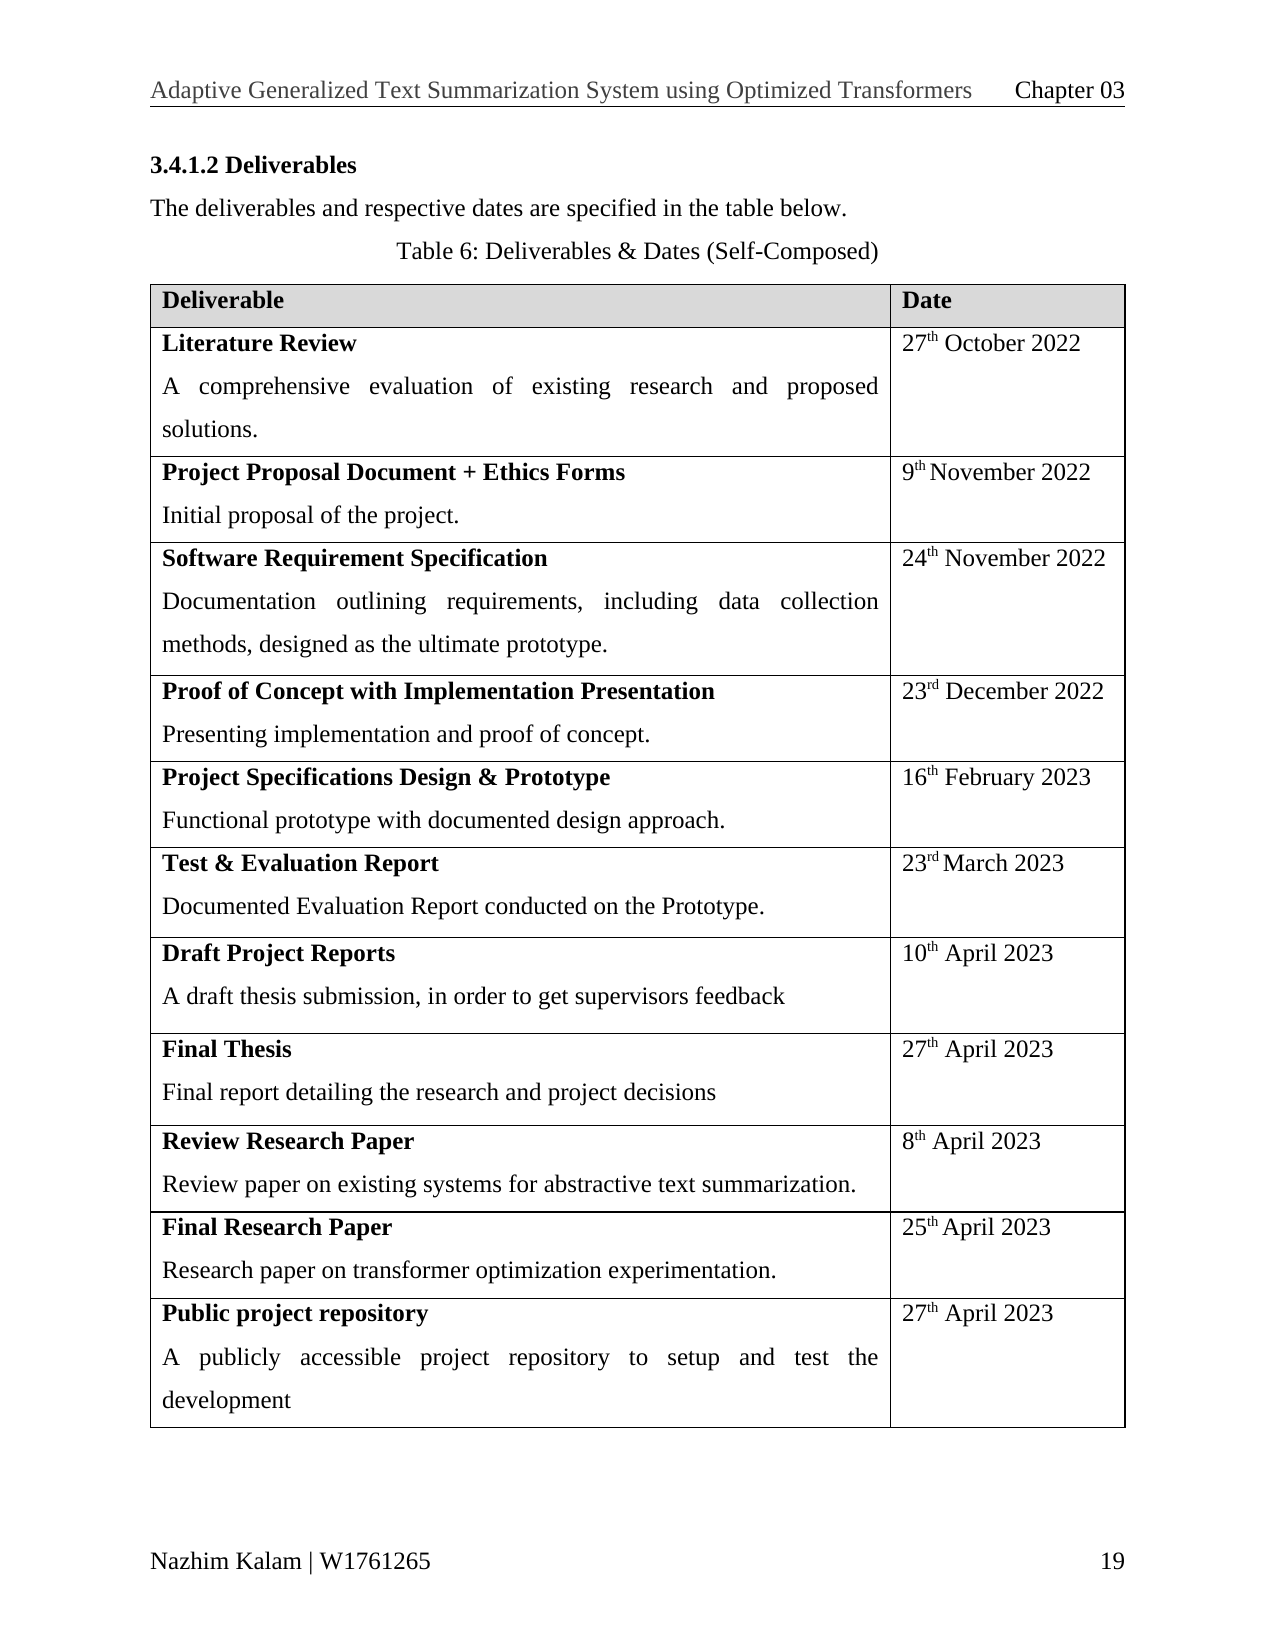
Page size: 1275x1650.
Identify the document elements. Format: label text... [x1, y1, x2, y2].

table_cell 9th November 2022 [891, 457, 1124, 542]
table_cell 27th April 2023 [891, 1299, 1124, 1427]
table_cell 27th October 2022 [891, 328, 1124, 456]
table_header Deliverable [151, 285, 890, 327]
table_cell 23rd December 2022 [891, 676, 1124, 761]
text The deliverables and respective dates are specified in the table below. [150, 193, 1125, 222]
table_cell 24th November 2022 [891, 543, 1124, 675]
table_cell Final Thesis Final report detailing the research and project decisions [151, 1034, 890, 1125]
table_cell Review Research Paper Review paper on existing systems for abstractive text summarization. [151, 1126, 890, 1211]
table_cell Software Requirement Specification Documentation outlining requirements, including data collection methods, designed as the ultimate prototype. [151, 543, 890, 675]
table_cell Literature Review A comprehensive evaluation of existing research and proposed solutions. [151, 328, 890, 456]
table_cell Proof of Concept with Implementation Presentation Presenting implementation and proof of concept. [151, 676, 890, 761]
table_cell 16th February 2023 [891, 762, 1124, 847]
table_cell Draft Project Reports A draft thesis submission, in order to get supervisors feedback [151, 938, 890, 1033]
table_cell 23rd March 2023 [891, 848, 1124, 937]
table_header Date [891, 285, 1124, 327]
table_cell 10th April 2023 [891, 938, 1124, 1033]
table_cell Project Specifications Design & Prototype Functional prototype with documented design approach. [151, 762, 890, 847]
table_cell Public project repository A publicly accessible project repository to setup and test the development [151, 1299, 890, 1427]
table_cell Final Research Paper Research paper on transformer optimization experimentation. [151, 1213, 890, 1297]
subtitle 3.4.1.2 Deliverables [150, 150, 1125, 179]
table_cell Project Proposal Document + Ethics Forms Initial proposal of the project. [151, 457, 890, 542]
table_cell 25th April 2023 [891, 1213, 1124, 1297]
table_cell 8th April 2023 [891, 1126, 1124, 1211]
table_cell 27th April 2023 [891, 1034, 1124, 1125]
table_cell Test & Evaluation Report Documented Evaluation Report conducted on the Prototype. [151, 848, 890, 937]
text Table 6: Deliverables & Dates (Self-Composed) [150, 236, 1125, 265]
